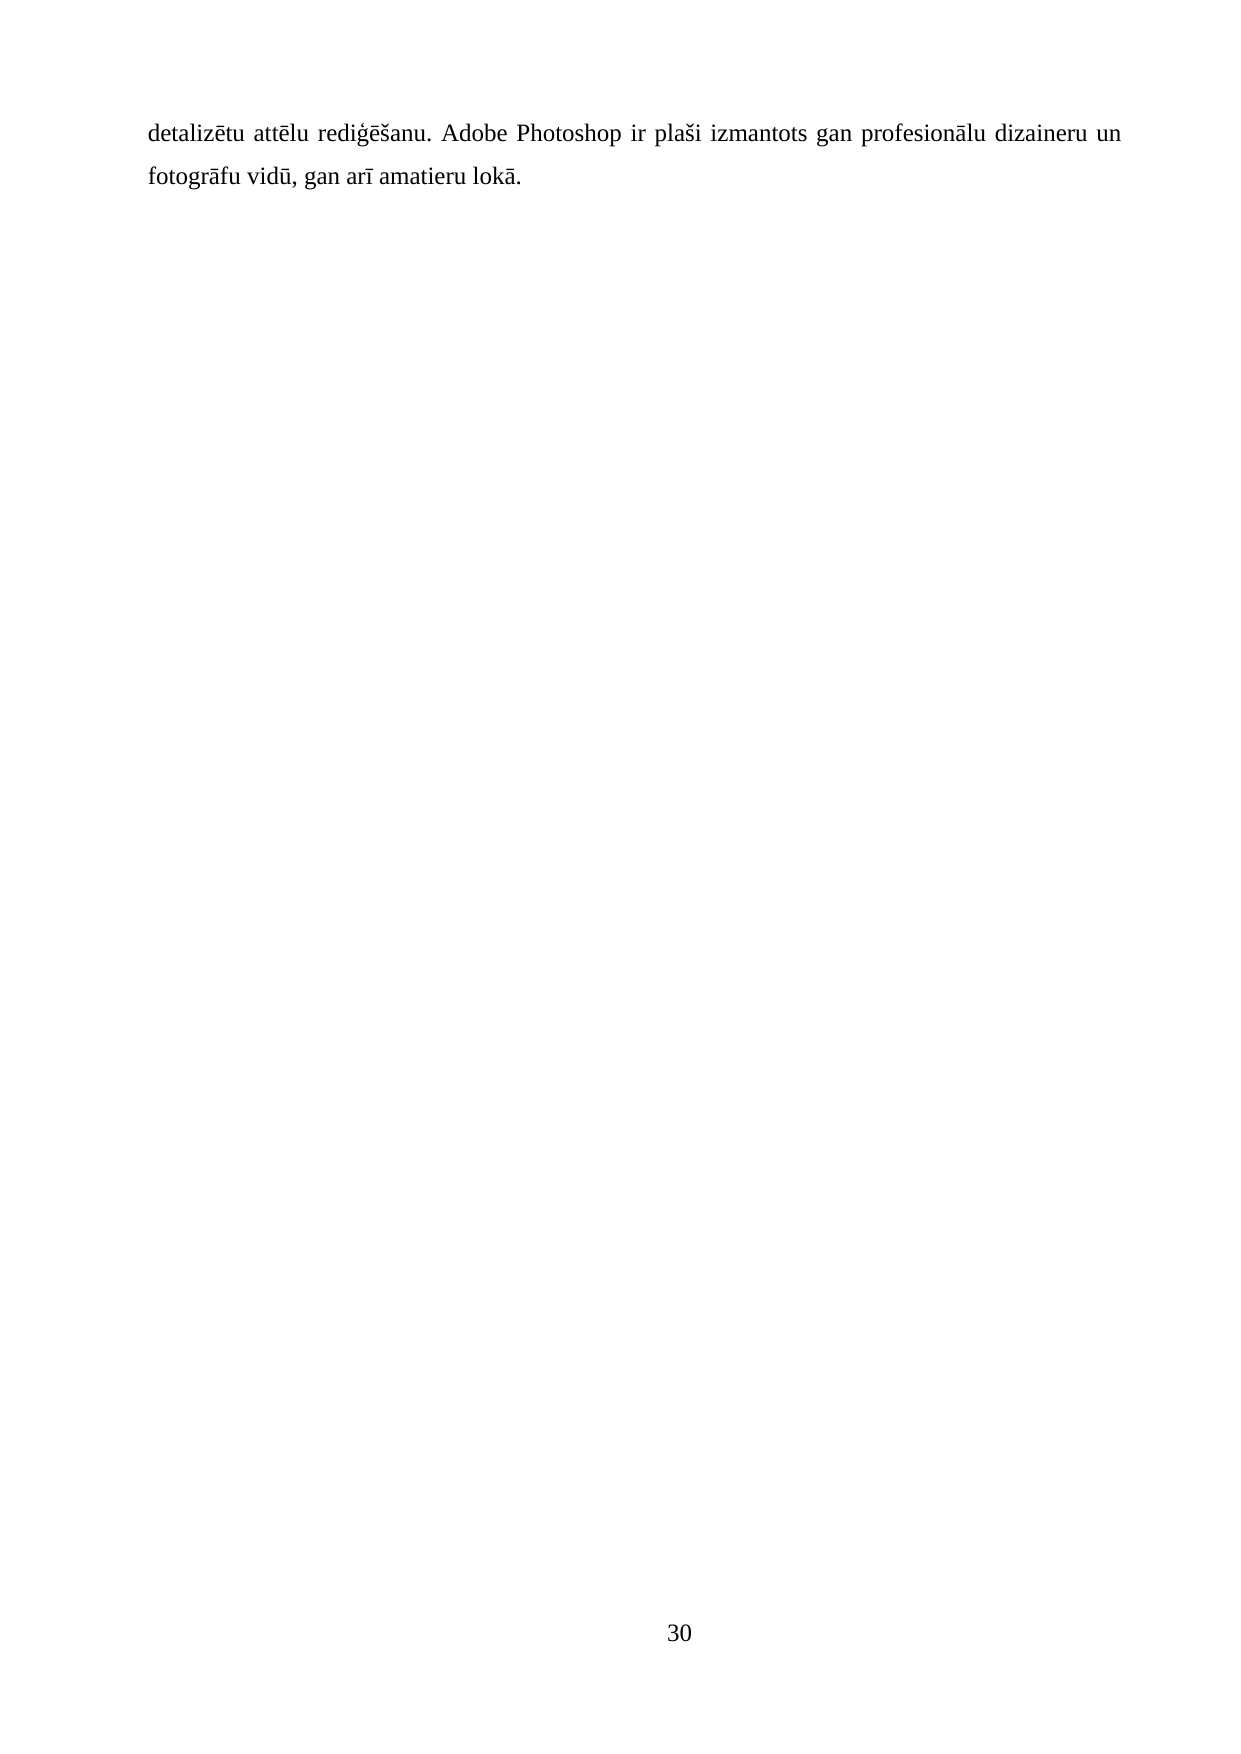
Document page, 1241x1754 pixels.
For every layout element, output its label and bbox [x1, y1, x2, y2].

text [148, 118, 1122, 190]
